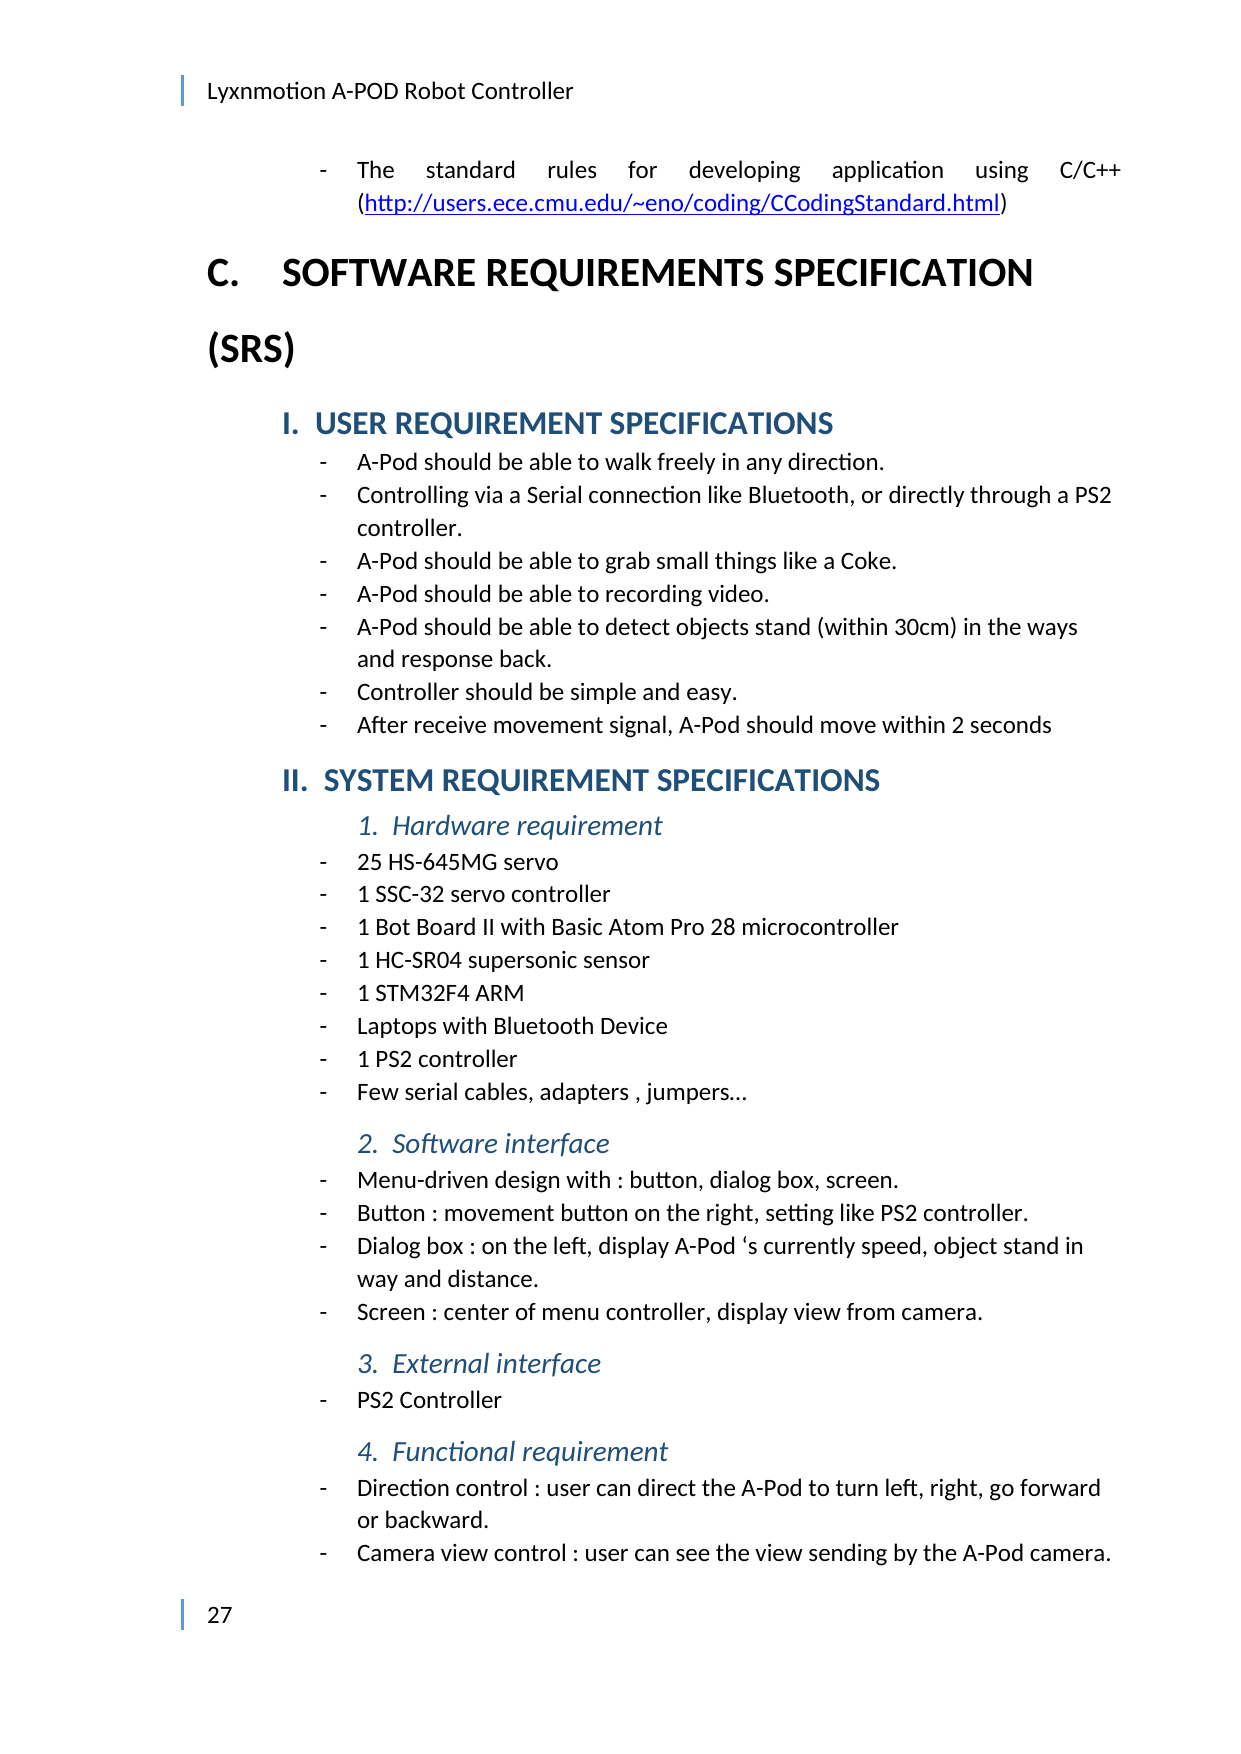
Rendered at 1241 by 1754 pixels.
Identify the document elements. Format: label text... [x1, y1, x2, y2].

subtitle SOFTWARE REQUIREMENTS SPECIFICATION (SRS) [207, 246, 1122, 373]
list 1 Bot Board II with Basic Atom Pro 28 microcontroller [319, 911, 1122, 942]
list 1 SSC-32 servo controller [319, 878, 1122, 909]
subtitle SYSTEM REQUIREMENT SPECIFICATIONS [282, 759, 1122, 800]
list 25 HS-645MG servo [319, 846, 1122, 876]
subtitle Functional requirement [357, 1433, 1122, 1469]
list Camera view control : user can see the view sending by the A-Pod camera. [319, 1538, 1122, 1568]
subtitle Hardware requirement [357, 807, 1122, 843]
list A-Pod should be able to detect objects stand (within 30cm) in the ways and response back. [319, 611, 1122, 674]
list A-Pod should be able to walk freely in any direction. [319, 446, 1122, 477]
list Laptops with Bluetooth Device [319, 1010, 1122, 1041]
list After receive movement signal, A-Pod should move within 2 seconds [319, 709, 1122, 740]
list Menu-driven design with : button, dialog box, screen. [319, 1164, 1122, 1194]
list Screen : center of menu controller, display view from camera. [319, 1296, 1122, 1326]
list Controller should be simple and easy. [319, 677, 1122, 707]
subtitle Software interface [357, 1126, 1122, 1161]
subtitle USER REQUIREMENT SPECIFICATIONS [282, 402, 1122, 443]
list Controlling via a Serial connection like Bluetooth, or directly through a PS2 controller. [319, 479, 1122, 542]
list PS2 Controller [319, 1384, 1122, 1414]
list Dialog box : on the left, display A-Pod ‘s currently speed, object stand in way and distance. [319, 1230, 1122, 1293]
list The standard rules for developing application using C/C++ (http://users.ece.cmu.edu/~eno/coding/CCodingStandard.html) [319, 155, 1122, 218]
list A-Pod should be able to recording video. [319, 578, 1122, 608]
list A-Pod should be able to grab small things like a Coke. [319, 545, 1122, 575]
list Button : movement button on the right, setting like PS2 controller. [319, 1197, 1122, 1227]
list 1 PS2 controller [319, 1043, 1122, 1074]
list 1 STM32F4 ARM [319, 977, 1122, 1008]
list Direction control : user can direct the A-Pod to turn left, right, go forward or backward. [319, 1472, 1122, 1535]
list 1 HC-SR04 supersonic sensor [319, 944, 1122, 975]
list Few serial cables, adapters , jumpers… [319, 1076, 1122, 1107]
subtitle External interface [357, 1345, 1122, 1381]
